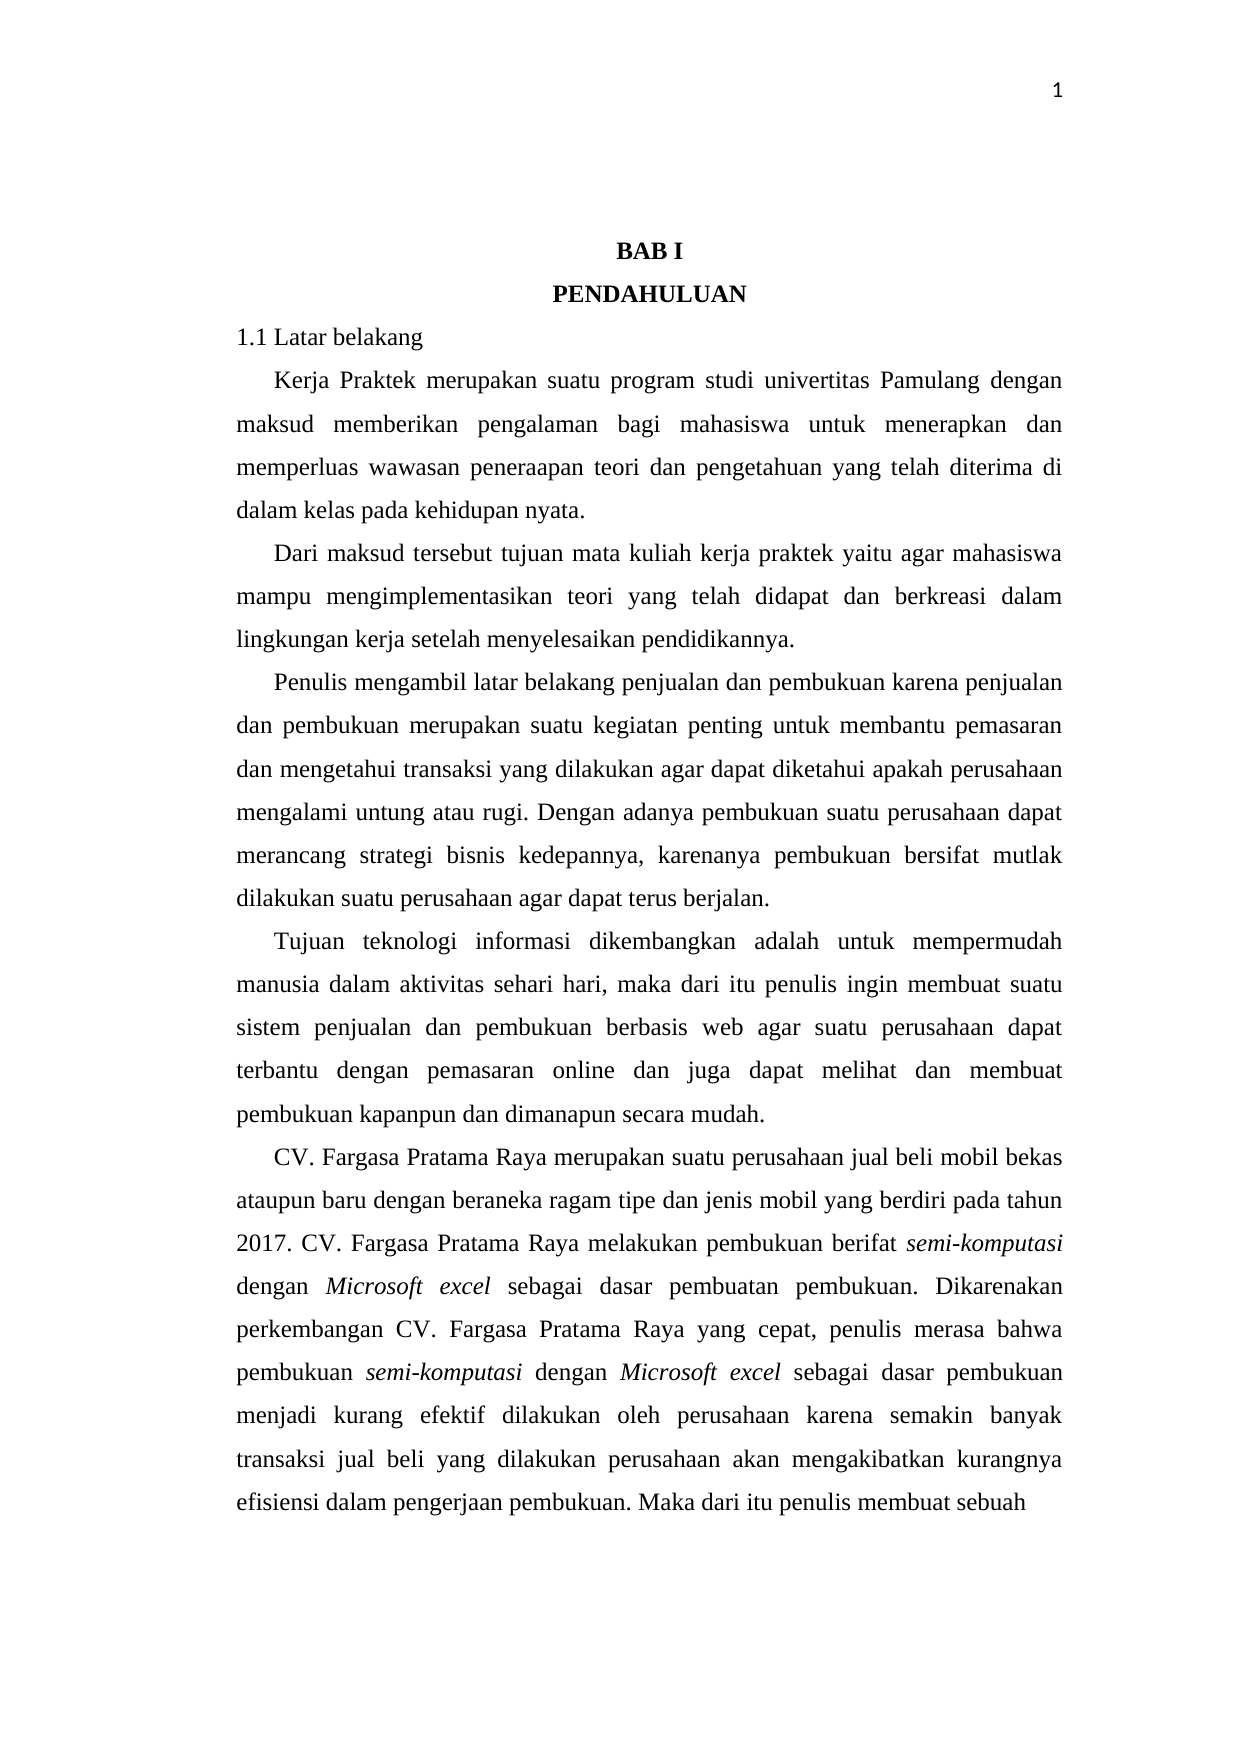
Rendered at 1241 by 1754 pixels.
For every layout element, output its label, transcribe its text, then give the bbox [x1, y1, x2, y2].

text Dari maksud tersebut tujuan mata kuliah kerja praktek yaitu agar mahasiswa mampu mengimplementasikan teori yang telah didapat dan berkreasi dalam lingkungan kerja setelah menyelesaikan pendidikannya. [236, 538, 1063, 653]
subtitle Latar belakang [236, 322, 1063, 351]
text CV. Fargasa Pratama Raya merupakan suatu perusahaan jual beli mobil bekas ataupun baru dengan beraneka ragam tipe dan jenis mobil yang berdiri pada tahun 2017. CV. Fargasa Pratama Raya melakukan pembukuan berifat semi-komputasi dengan Microsoft excel sebagai dasar pembuatan pembukuan. Dikarenakan perkembangan CV. Fargasa Pratama Raya yang cepat, penulis merasa bahwa pembukuan semi-komputasi dengan Microsoft excel sebagai dasar pembukuan menjadi kurang efektif dilakukan oleh perusahaan karena semakin banyak transaksi jual beli yang dilakukan perusahaan akan mengakibatkan kurangnya efisiensi dalam pengerjaan pembukuan. Maka dari itu penulis membuat sebuah [236, 1142, 1063, 1516]
text Tujuan teknologi informasi dikembangkan adalah untuk mempermudah manusia dalam aktivitas sehari hari, maka dari itu penulis ingin membuat suatu sistem penjualan dan pembukuan berbasis web agar suatu perusahaan dapat terbantu dengan pemasaran online dan juga dapat melihat dan membuat pembukuan kapanpun dan dimanapun secara mudah. [236, 926, 1063, 1127]
text Kerja Praktek merupakan suatu program studi univertitas Pamulang dengan maksud memberikan pengalaman bagi mahasiswa untuk menerapkan dan memperluas wawasan peneraapan teori dan pengetahuan yang telah diterima di dalam kelas pada kehidupan nyata. [236, 366, 1063, 524]
text BAB I [236, 236, 1063, 265]
text Penulis mengambil latar belakang penjualan dan pembukuan karena penjualan dan pembukuan merupakan suatu kegiatan penting untuk membantu pemasaran dan mengetahui transaksi yang dilakukan agar dapat diketahui apakah perusahaan mengalami untung atau rugi. Dengan adanya pembukuan suatu perusahaan dapat merancang strategi bisnis kedepannya, karenanya pembukuan bersifat mutlak dilakukan suatu perusahaan agar dapat terus berjalan. [236, 667, 1063, 912]
subtitle PENDAHULUAN [236, 279, 1063, 308]
